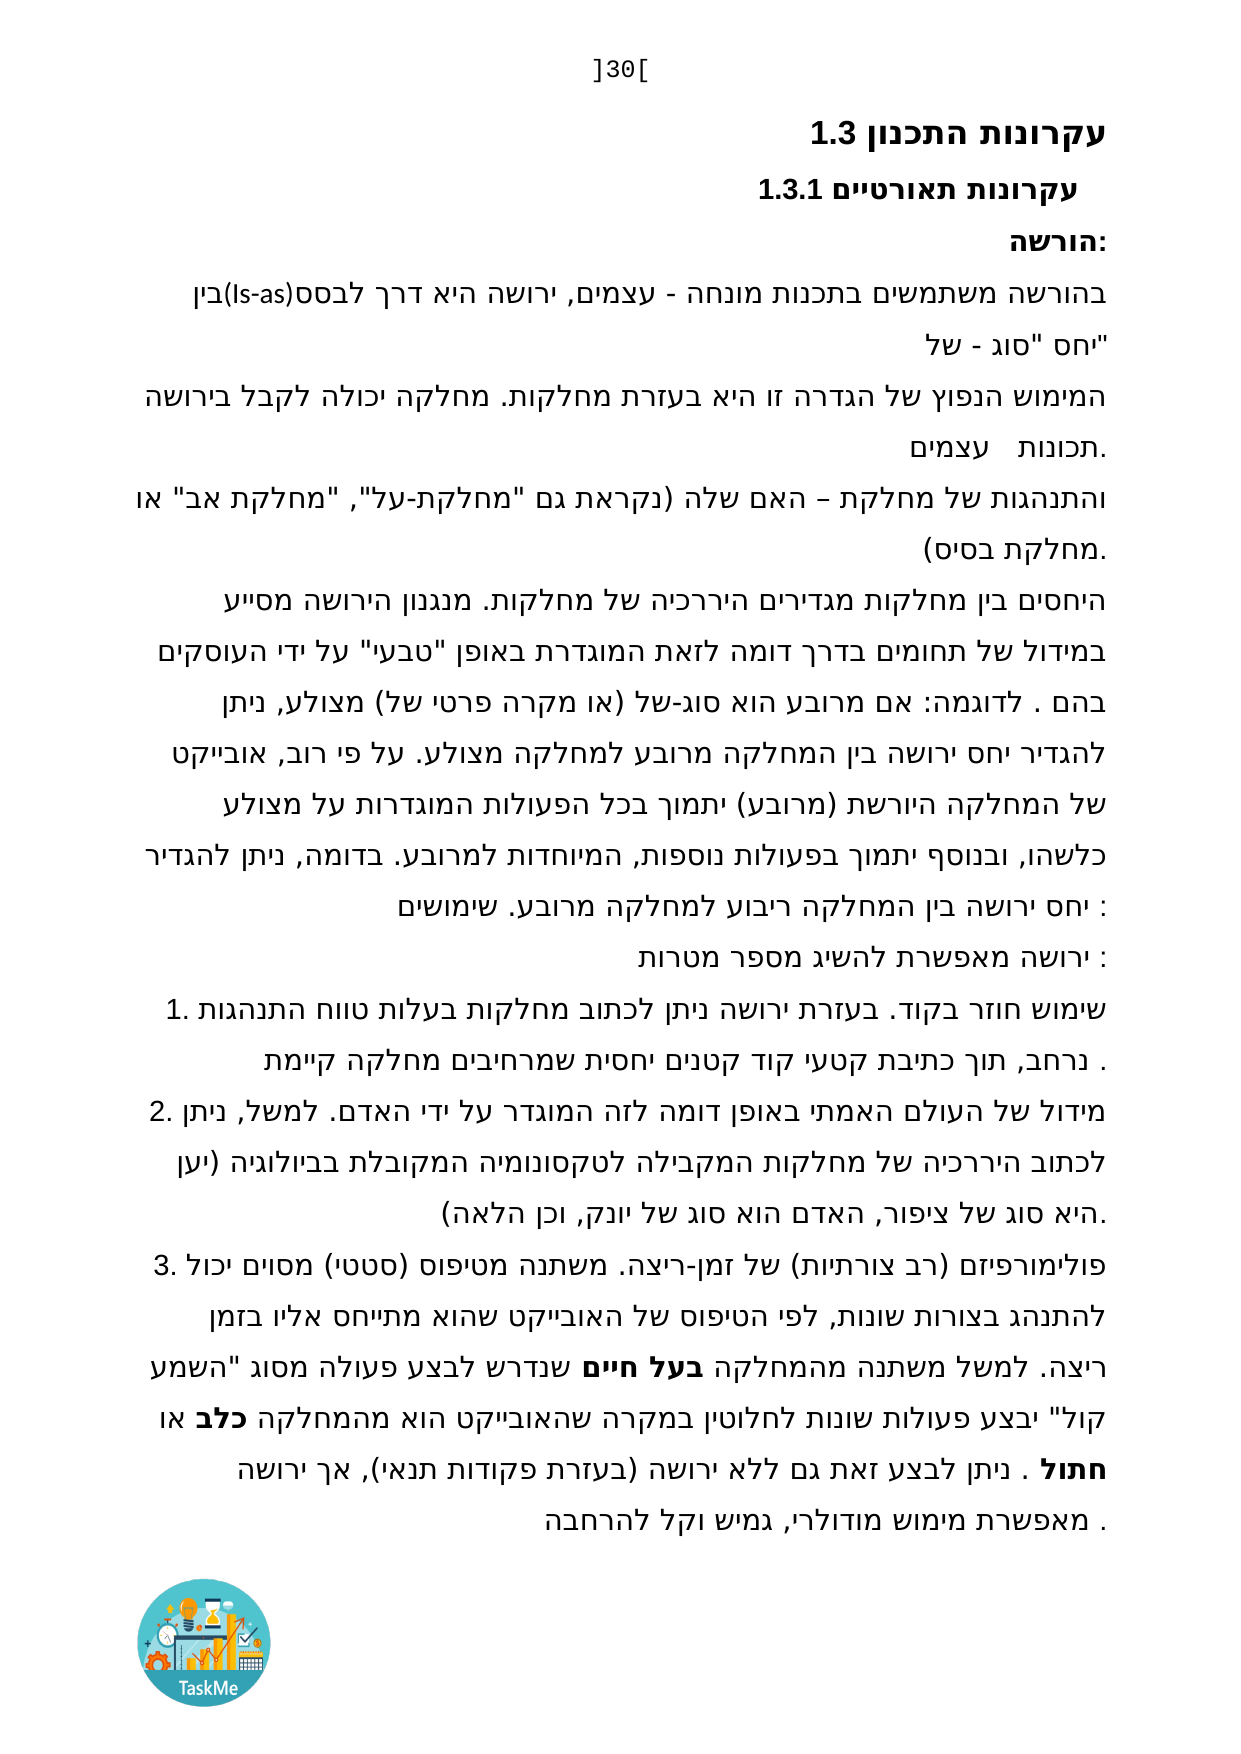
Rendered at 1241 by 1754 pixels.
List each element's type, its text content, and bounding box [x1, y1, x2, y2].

text בין(Is-as)בהורשה משתמשים בתכנות מונחה - עצמים, ירושה היא דרך לבסס יחס "סוג - של" [133, 275, 1107, 362]
text ירושה מאפשרת להשיג מספר מטרות : [133, 940, 1107, 975]
picture [133, 1574, 277, 1713]
text 1.3 עקרונות התכנון [133, 113, 1107, 153]
text והתנהגות של מחלקת – האם שלה (נקראת גם "מחלקת-על", "מחלקת אב" או מחלקת בסיס). [133, 481, 1107, 566]
text 3. פולימורפיזם (רב צורתיות) של זמן-ריצה. משתנה מטיפוס (סטטי) מסוים יכול להתנהג בצורות שונות, לפי הטיפוס של האובייקט שהוא מתייחס אליו בזמן ריצה. למשל משתנה מהמחלקה בעל חיים שנדרש לבצע פעולה מסוג "השמע קול" יבצע פעולות שונות לחלוטין במקרה שהאובייקט הוא מהמחלקה כלב או חתול . ניתן לבצע זאת גם ללא ירושה (בעזרת פקודות תנאי), אך ירושה מאפשרת מימוש מודולרי, גמיש וקל להרחבה . [133, 1248, 1107, 1537]
text היחסים בין מחלקות מגדירים היררכיה של מחלקות. מנגנון הירושה מסייע במידול של תחומים בדרך דומה לזאת המוגדרת באופן "טבעי" על ידי העוסקים בהם . לדוגמה: אם מרובע הוא סוג-של (או מקרה פרטי של) מצולע, ניתן להגדיר יחס ירושה בין המחלקה מרובע למחלקה מצולע. על פי רוב, אובייקט של המחלקה היורשת (מרובע) יתמוך בכל הפעולות המוגדרות על מצולע כלשהו, ובנוסף יתמוך בפעולות נוספות, המיוחדות למרובע. בדומה, ניתן להגדיר יחס ירושה בין המחלקה ריבוע למחלקה מרובע. שימושים : [133, 583, 1107, 923]
text הורשה: [133, 223, 1107, 258]
text 1. שימוש חוזר בקוד. בעזרת ירושה ניתן לכתוב מחלקות בעלות טווח התנהגות נרחב, תוך כתיבת קטעי קוד קטנים יחסית שמרחיבים מחלקה קיימת . [133, 992, 1107, 1077]
text 1.3.1 עקרונות תאורטיים [83, 172, 1078, 206]
text המימוש הנפוץ של הגדרה זו היא בעזרת מחלקות. מחלקה יכולה לקבל בירושה תכונות עצמים. [133, 379, 1107, 464]
text 2. מידול של העולם האמתי באופן דומה לזה המוגדר על ידי האדם. למשל, ניתן לכתוב היררכיה של מחלקות המקבילה לטקסונומיה המקובלת בביולוגיה (יען היא סוג של ציפור, האדם הוא סוג של יונק, וכן הלאה). [133, 1094, 1107, 1231]
